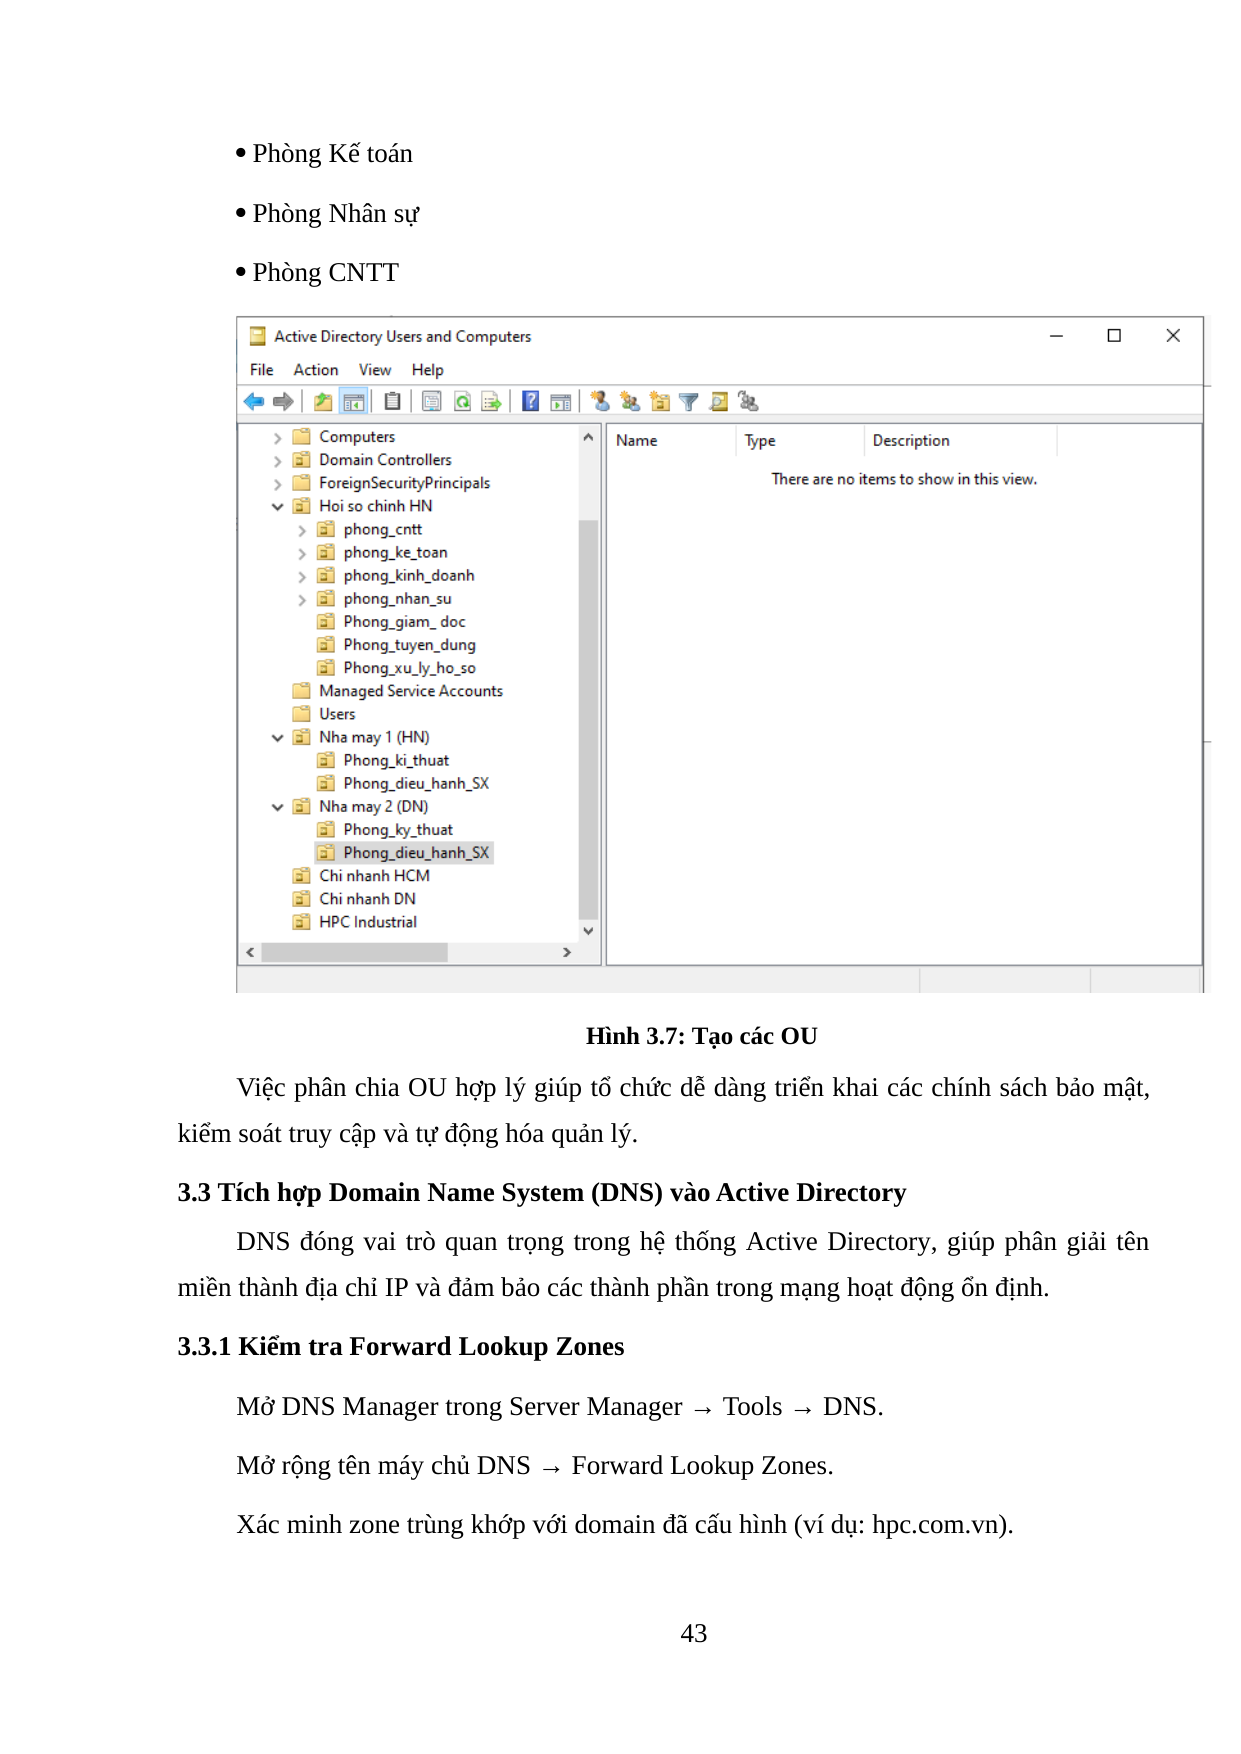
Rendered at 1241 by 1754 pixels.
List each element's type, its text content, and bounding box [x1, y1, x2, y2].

text Hình 3.7: Tạo các OU [177, 1021, 1152, 1049]
text Mở rộng tên máy chủ DNS → Forward Lookup Zones. [177, 1449, 1152, 1480]
list Phòng CNTT [177, 256, 1152, 287]
text 3.3.1 Kiểm tra Forward Lookup Zones [112, 1331, 1152, 1362]
text Xác minh zone trùng khớp với domain đã cấu hình (ví dụ: hpc.com.vn). [177, 1508, 1152, 1539]
text DNS đóng vai trò quan trọng trong hệ thống Active Directory, giúp phân giải tên miền thành địa chỉ IP và đảm bảo các thành phần trong mạng hoạt động ổn định. [177, 1225, 1152, 1302]
list Phòng Kế toán [177, 137, 1152, 168]
list Phòng Nhân sự [177, 197, 1152, 228]
picture [236, 315, 1212, 993]
text 3.3 Tích hợp Domain Name System (DNS) vào Active Directory [177, 1176, 1152, 1208]
text Việc phân chia OU hợp lý giúp tổ chức dễ dàng triển khai các chính sách bảo mật, kiểm soát truy cập và tự động hóa quản lý. [177, 1071, 1152, 1148]
text Mở DNS Manager trong Server Manager → Tools → DNS. [177, 1390, 1152, 1421]
